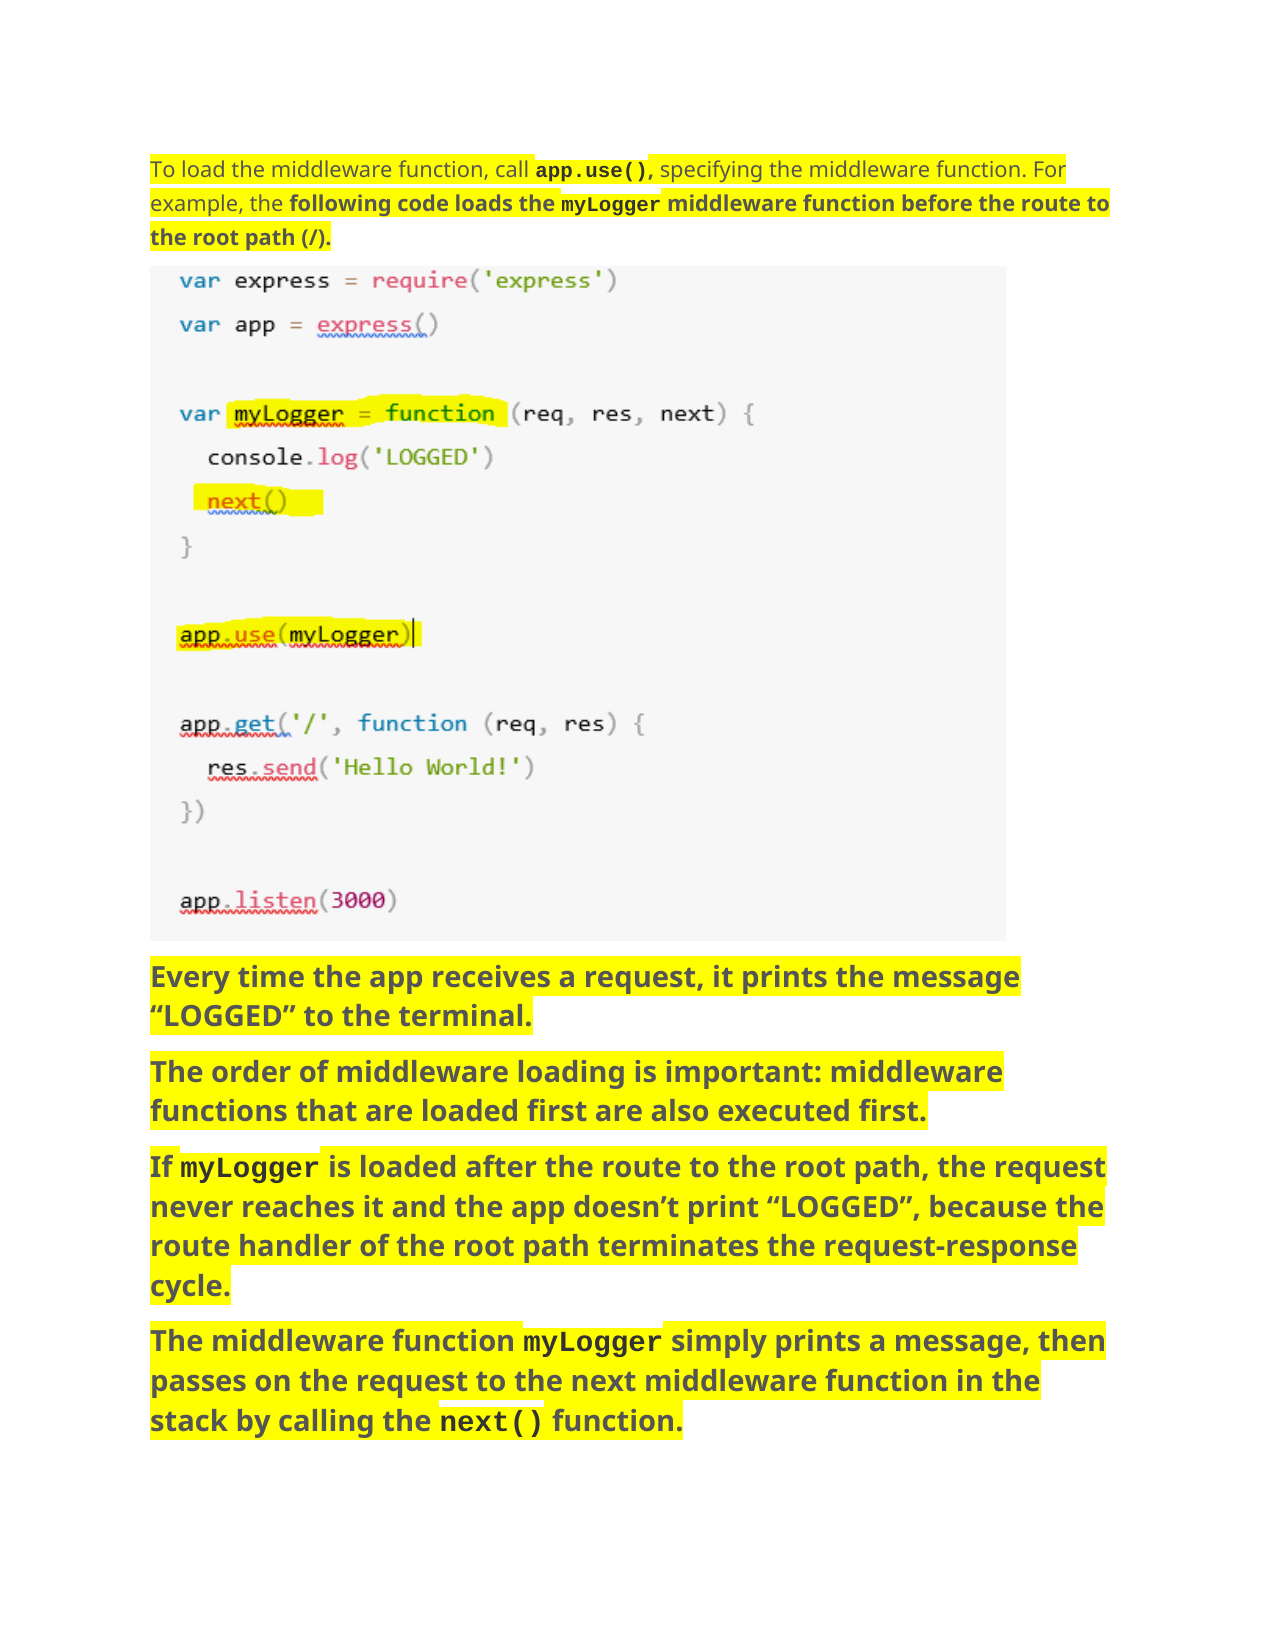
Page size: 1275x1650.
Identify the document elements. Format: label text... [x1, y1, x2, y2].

text To load the middleware function, call app.use(), specifying the middleware function. For example, the following code loads the myLogger middleware function before the route to the root path (/). [150, 150, 1125, 251]
text The middleware function myLogger simply prints a message, then passes on the request to the next middleware function in the stack by calling the next() function. [683, 1321, 1125, 1440]
text The order of middleware loading is important: middleware functions that are loaded first are also executed first. [928, 1051, 1125, 1130]
picture [150, 266, 1007, 941]
text If myLogger is loaded after the route to the root path, the request never reaches it and the app doesn’t print “LOGGED”, because the route handler of the root path terminates the request-response cycle. [231, 1146, 1125, 1305]
text Every time the app receives a request, it prints the message “LOGGED” to the terminal. [533, 956, 1125, 1035]
